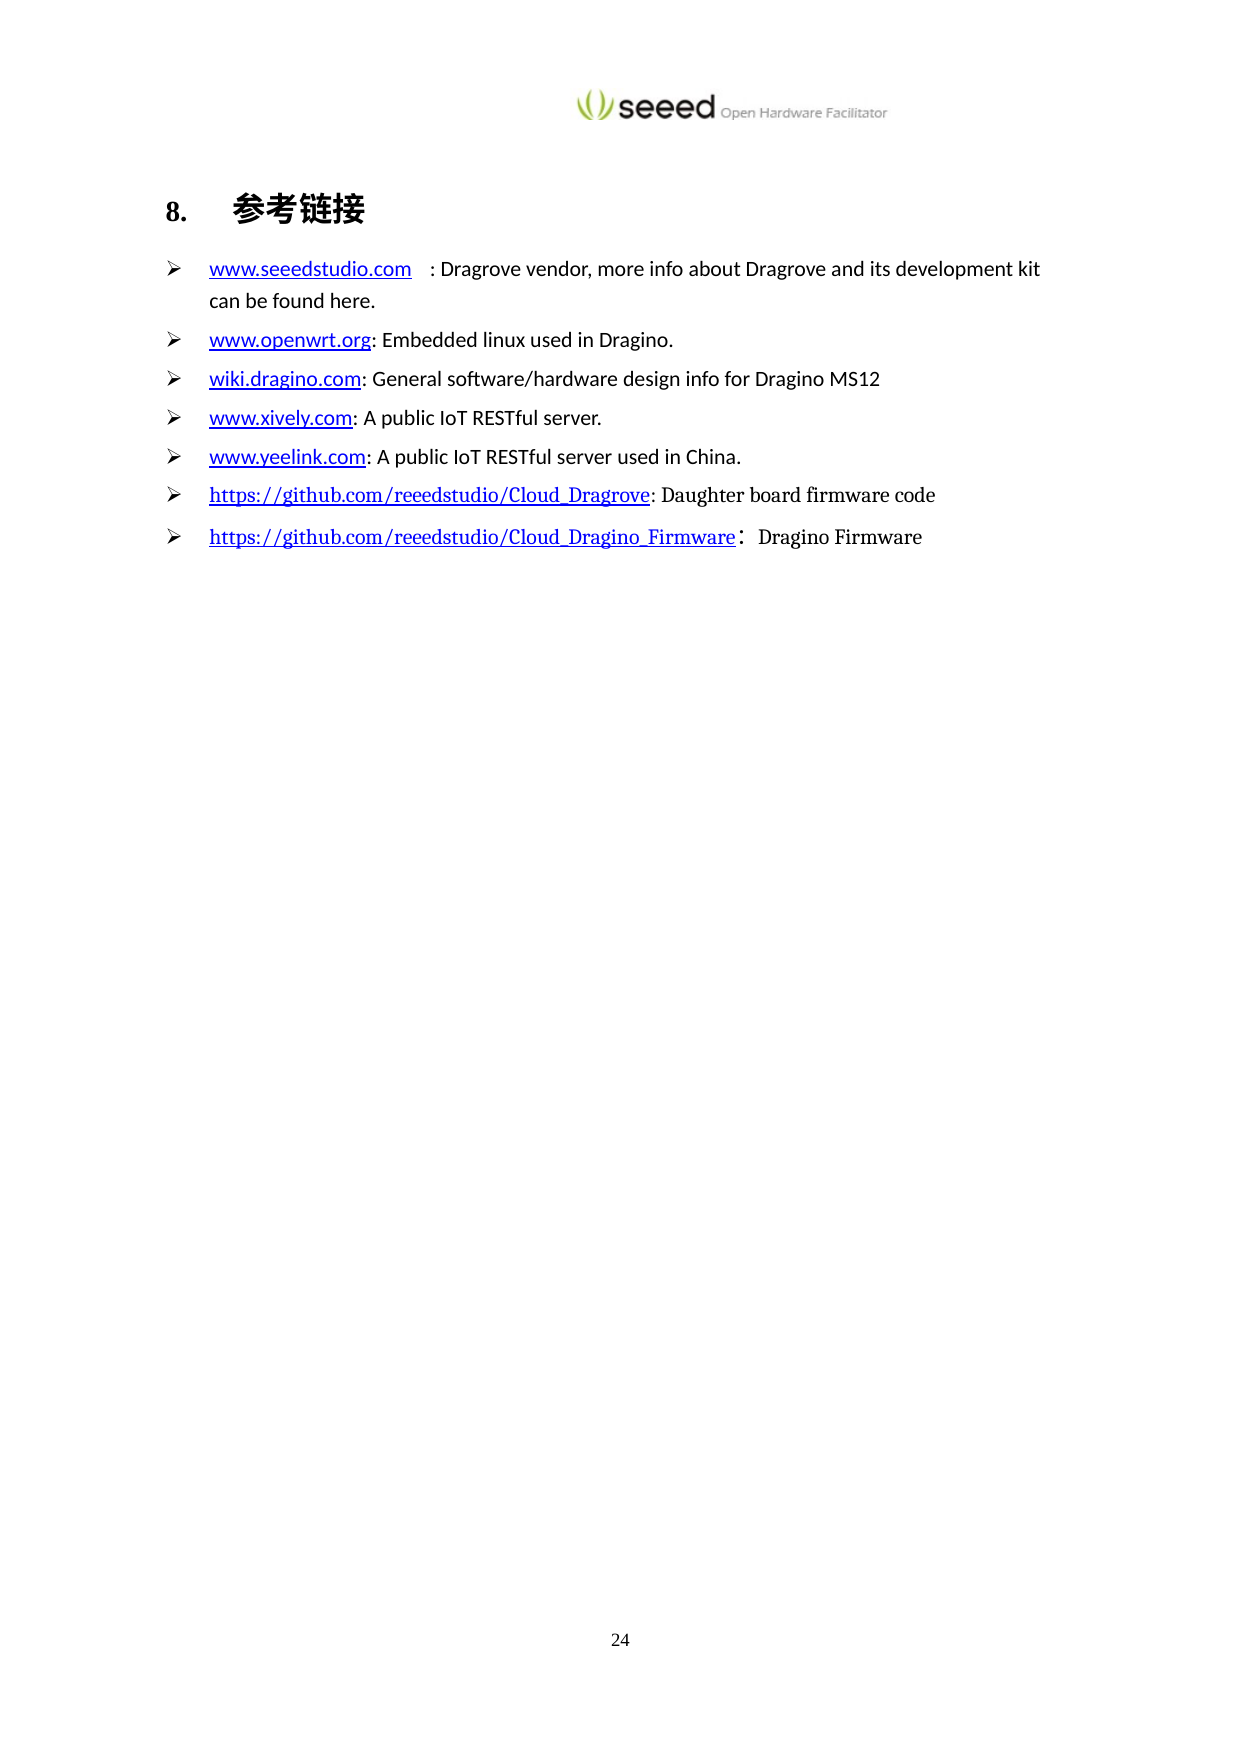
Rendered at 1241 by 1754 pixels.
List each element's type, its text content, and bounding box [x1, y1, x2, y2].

list https://github.com/reeedstudio/Cloud_Dragino_Firmware：Dragino Firmware [165, 518, 1075, 551]
list wiki.dragino.com: General software/hardware design info for Dragino MS12 [165, 362, 1075, 395]
list www.xively.com: A public IoT RESTful server. [165, 401, 1075, 434]
list www.seeedstudio.com : Dragrove vendor, more info about Dragrove and its development kit can be found here. [165, 252, 1075, 317]
list https://github.com/reeedstudio/Cloud_Dragrove: Daughter board firmware code [165, 479, 1075, 512]
list www.yeelink.com: A public IoT RESTful server used in China. [165, 440, 1075, 473]
subtitle 参考链接 [165, 174, 1075, 239]
picture [569, 88, 891, 120]
list www.openwrt.org: Embedded linux used in Dragino. [165, 323, 1075, 356]
